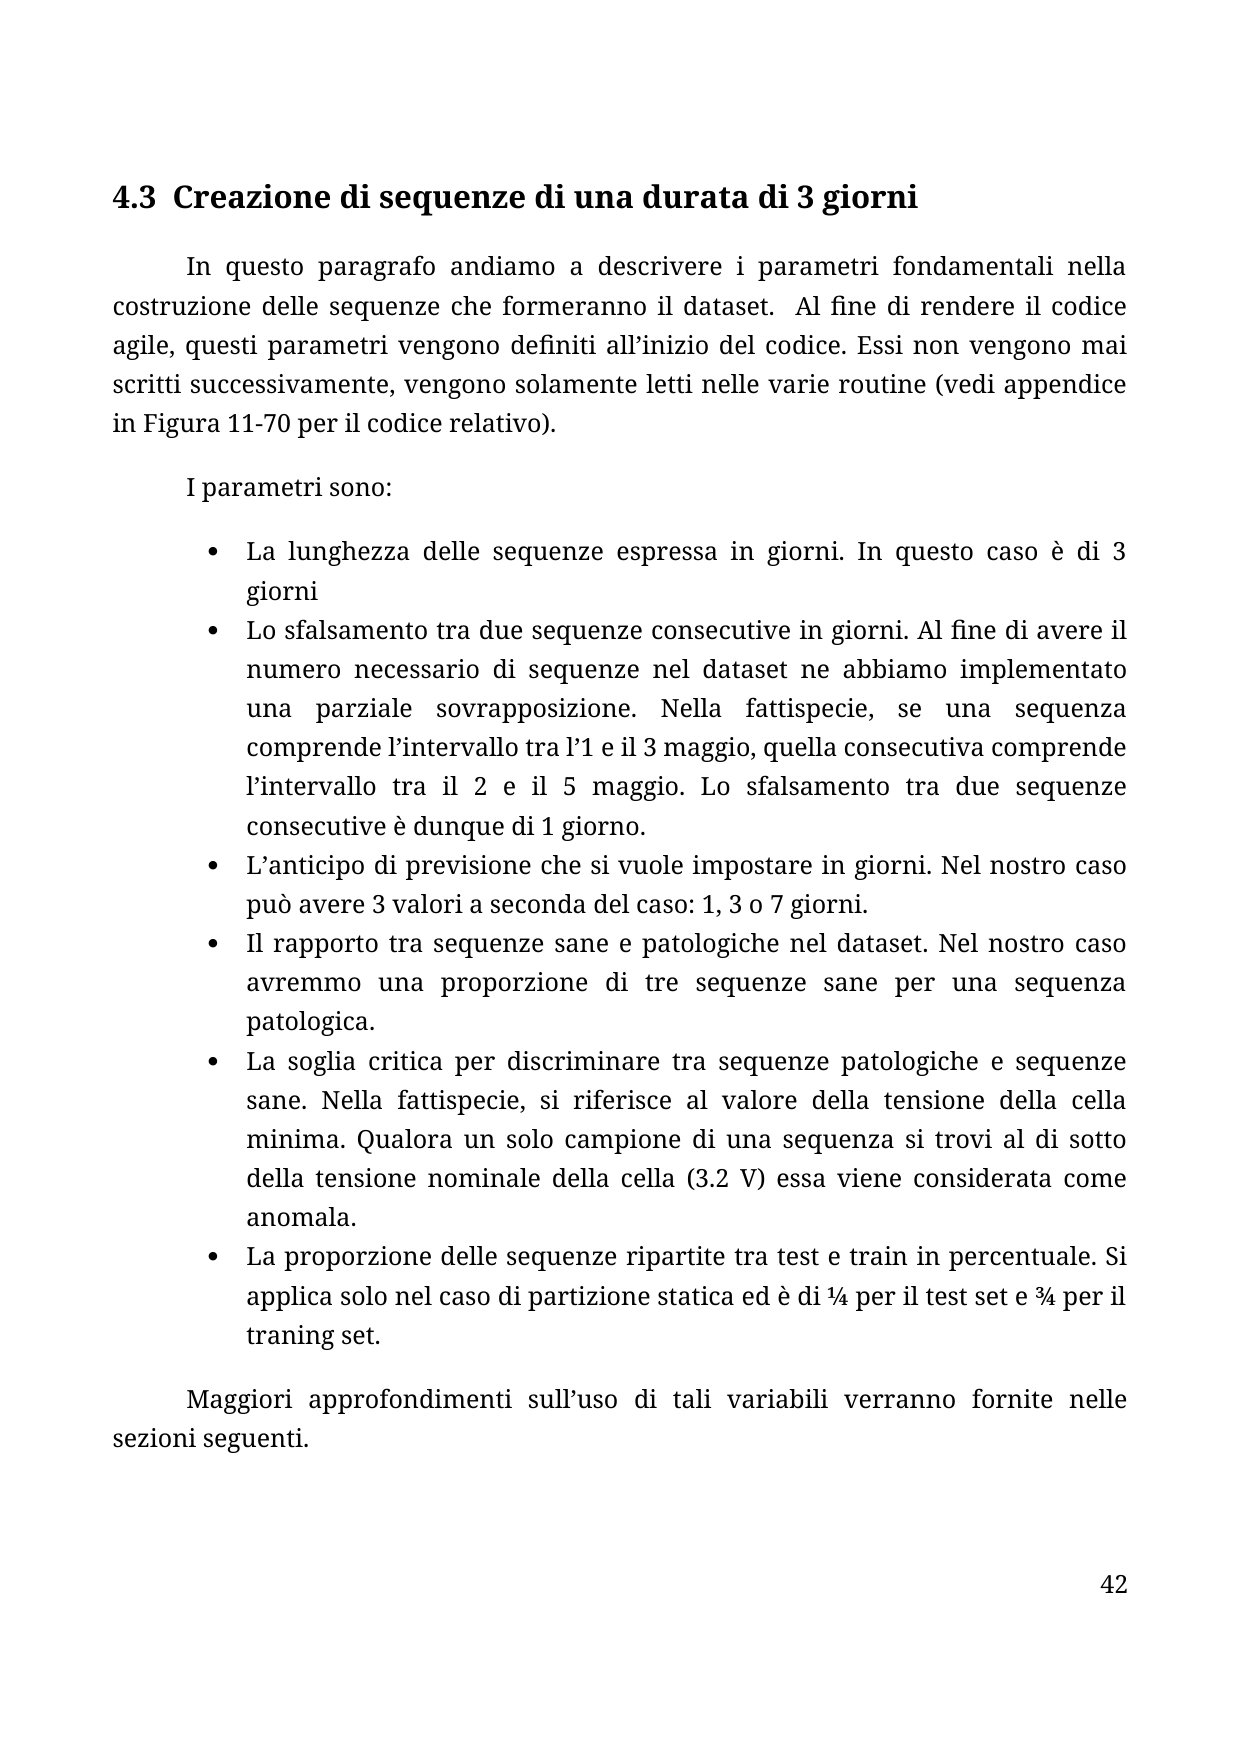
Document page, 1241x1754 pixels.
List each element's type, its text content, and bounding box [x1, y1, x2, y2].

text Maggiori approfondimenti sull’uso di tali variabili verranno fornite nelle sezioni seguenti. [112, 1381, 1128, 1455]
list Il rapporto tra sequenze sane e patologiche nel dataset. Nel nostro caso avremmo una proporzione di tre sequenze sane per una sequenza patologica. [209, 926, 1128, 1038]
list Lo sfalsamento tra due sequenze consecutive in giorni. Al fine di avere il numero necessario di sequenze nel dataset ne abbiamo implementato una parziale sovrapposizione. Nella fattispecie, se una sequenza comprende l’intervallo tra l’1 e il 3 maggio, quella consecutiva comprende l’intervallo tra il 2 e il 5 maggio. Lo sfalsamento tra due sequenze consecutive è dunque di 1 giorno. [209, 612, 1128, 842]
subtitle Creazione di sequenze di una durata di 3 giorni [112, 175, 1128, 218]
list L’anticipo di previsione che si vuole impostare in giorni. Nel nostro caso può avere 3 valori a seconda del caso: 1, 3 o 7 giorni. [209, 847, 1128, 921]
list La soglia critica per discriminare tra sequenze patologiche e sequenze sane. Nella fattispecie, si riferisce al valore della tensione della cella minima. Qualora un solo campione di una sequenza si trovi al di sotto della tensione nominale della cella (3.2 V) essa viene considerata come anomala. [209, 1043, 1128, 1234]
text I parametri sono: [112, 470, 1128, 504]
list La proporzione delle sequenze ripartite tra test e train in percentuale. Si applica solo nel caso di partizione statica ed è di ¼ per il test set e ¾ per il traning set. [209, 1239, 1128, 1351]
list La lunghezza delle sequenze espressa in giorni. In questo caso è di 3 giorni [209, 534, 1128, 607]
